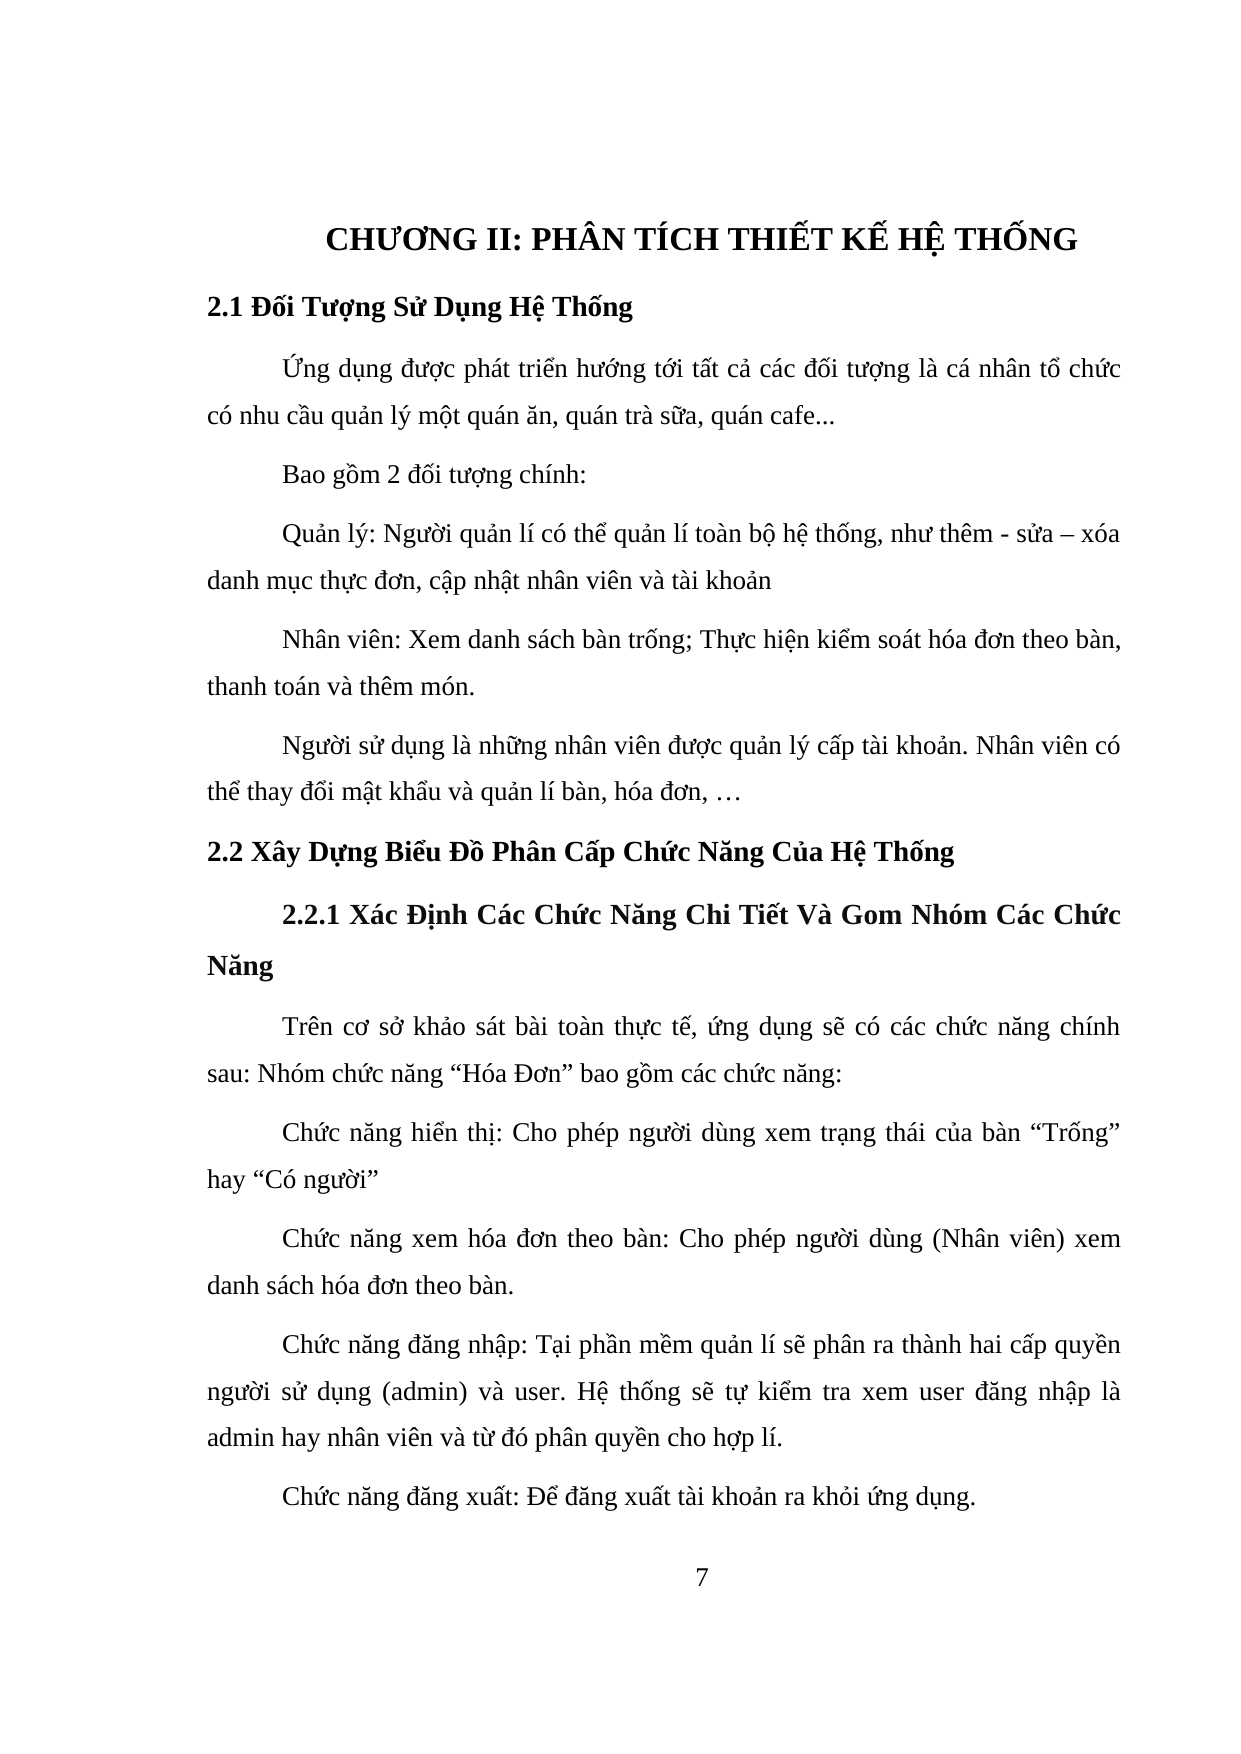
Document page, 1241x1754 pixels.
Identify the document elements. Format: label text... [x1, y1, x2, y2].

text Nhân viên: Xem danh sách bàn trống; Thực hiện kiểm soát hóa đơn theo bàn, thanh toán và thêm món. [207, 623, 1122, 701]
text Chức năng hiển thị: Cho phép người dùng xem trạng thái của bàn “Trống” hay “Có người” [207, 1116, 1122, 1194]
text Chức năng đăng xuất: Để đăng xuất tài khoản ra khỏi ứng dụng. [207, 1481, 1122, 1512]
text Chức năng xem hóa đơn theo bàn: Cho phép người dùng (Nhân viên) xem danh sách hóa đơn theo bàn. [207, 1222, 1122, 1300]
subtitle 2.2 Xây Dựng Biểu Đồ Phân Cấp Chức Năng Của Hệ Thống [207, 834, 1122, 868]
text Bao gồm 2 đối tượng chính: [207, 458, 1122, 489]
text Ứng dụng được phát triển hướng tới tất cả các đối tượng là cá nhân tổ chức có nhu cầu quản lý một quán ăn, quán trà sữa, quán cafe... [207, 352, 1122, 430]
subtitle 2.2.1 Xác Định Các Chức Năng Chi Tiết Và Gom Nhóm Các Chức Năng [207, 897, 1122, 981]
text Chức năng đăng nhập: Tại phần mềm quản lí sẽ phân ra thành hai cấp quyền người sử dụng (admin) và user. Hệ thống sẽ tự kiểm tra xem user đăng nhập là admin hay nhân viên và từ đó phân quyền cho hợp lí. [207, 1328, 1122, 1452]
text Người sử dụng là những nhân viên được quản lý cấp tài khoản. Nhân viên có thể thay đổi mật khẩu và quản lí bàn, hóa đơn, … [207, 729, 1122, 807]
text Trên cơ sở khảo sát bài toàn thực tế, ứng dụng sẽ có các chức năng chính sau: Nhóm chức năng “Hóa Đơn” bao gồm các chức năng: [207, 1011, 1122, 1088]
text Quản lý: Người quản lí có thể quản lí toàn bộ hệ thống, như thêm - sửa – xóa danh mục thực đơn, cập nhật nhân viên và tài khoản [207, 517, 1122, 595]
subtitle 2.1 Đối Tượng Sử Dụng Hệ Thống [207, 289, 1122, 323]
subtitle CHƯƠNG II: PHÂN TÍCH THIẾT KẾ HỆ THỐNG [207, 219, 1122, 258]
